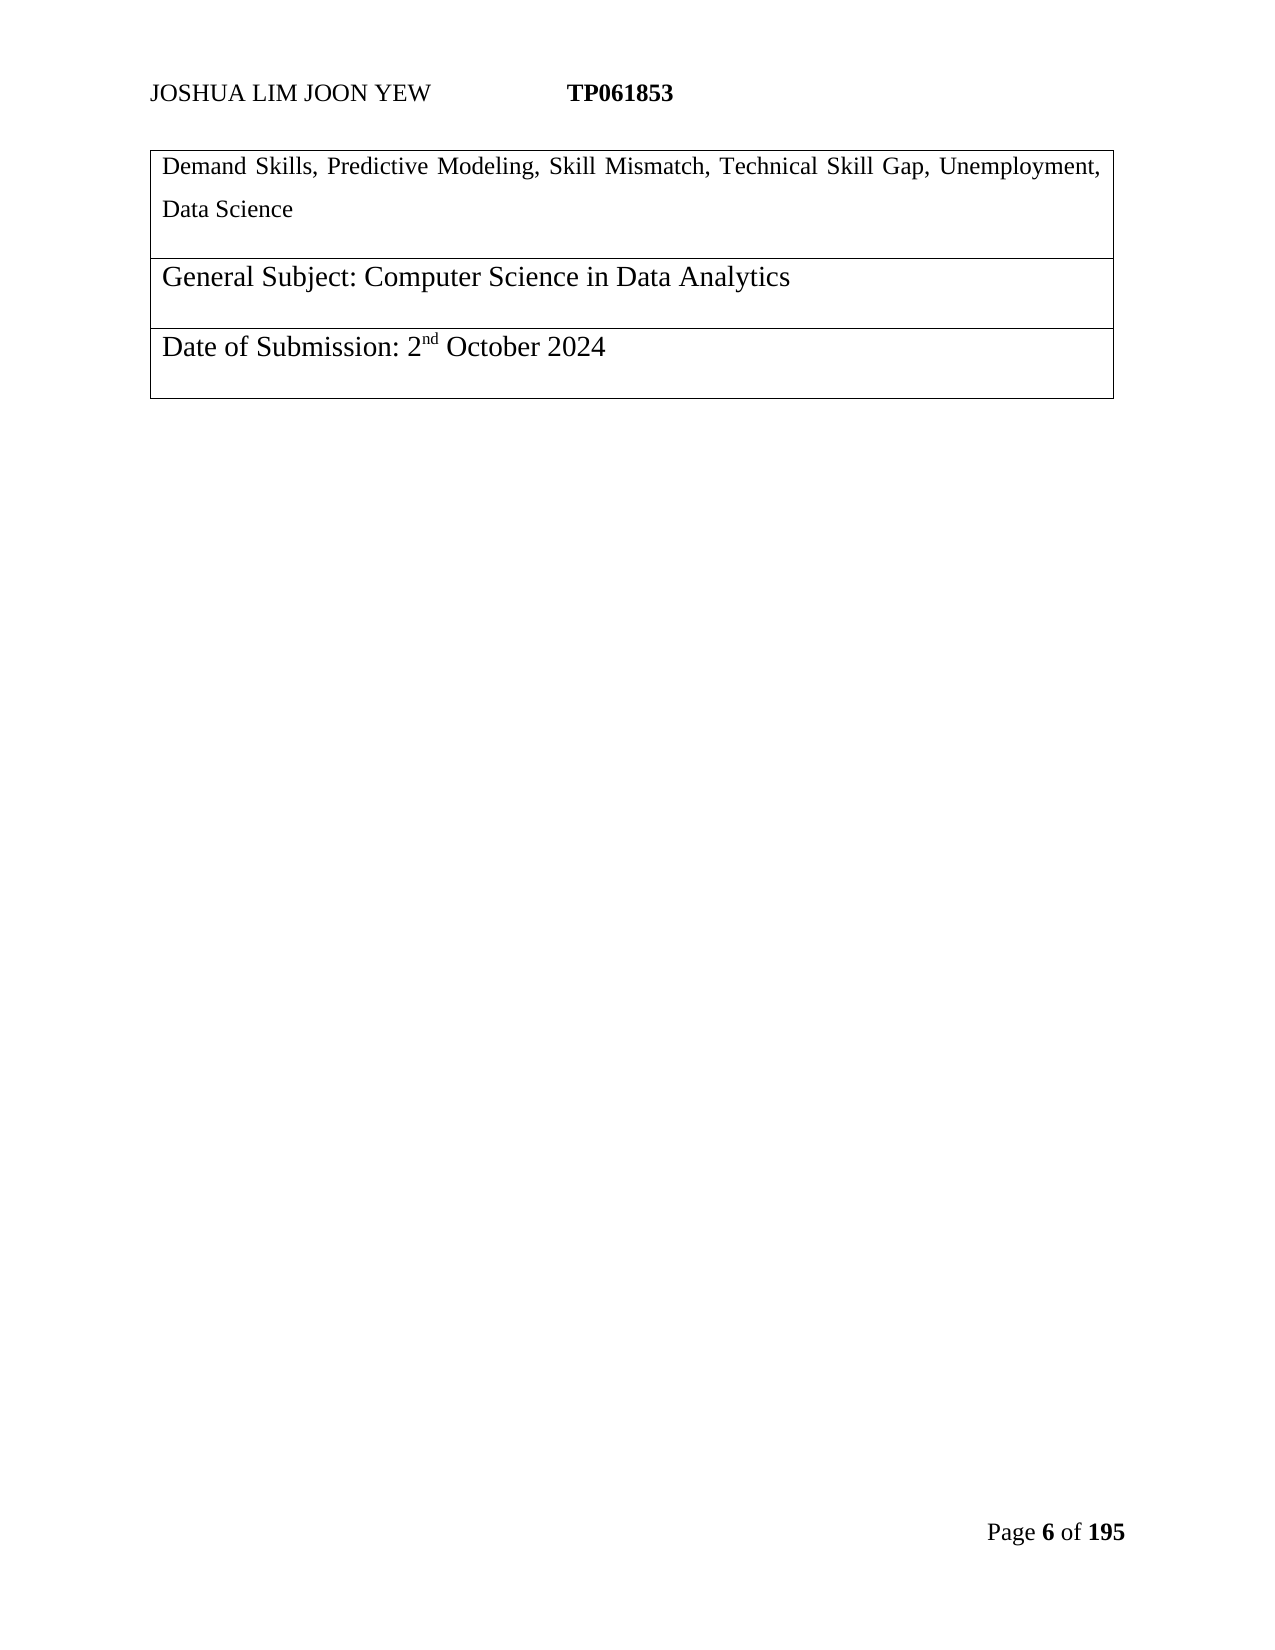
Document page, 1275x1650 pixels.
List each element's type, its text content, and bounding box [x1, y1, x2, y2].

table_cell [151, 151, 1113, 258]
table_cell Date of Submission: 2nd October 2024 [151, 329, 1113, 397]
table_cell General Subject: Computer Science in Data Analytics [151, 259, 1113, 328]
